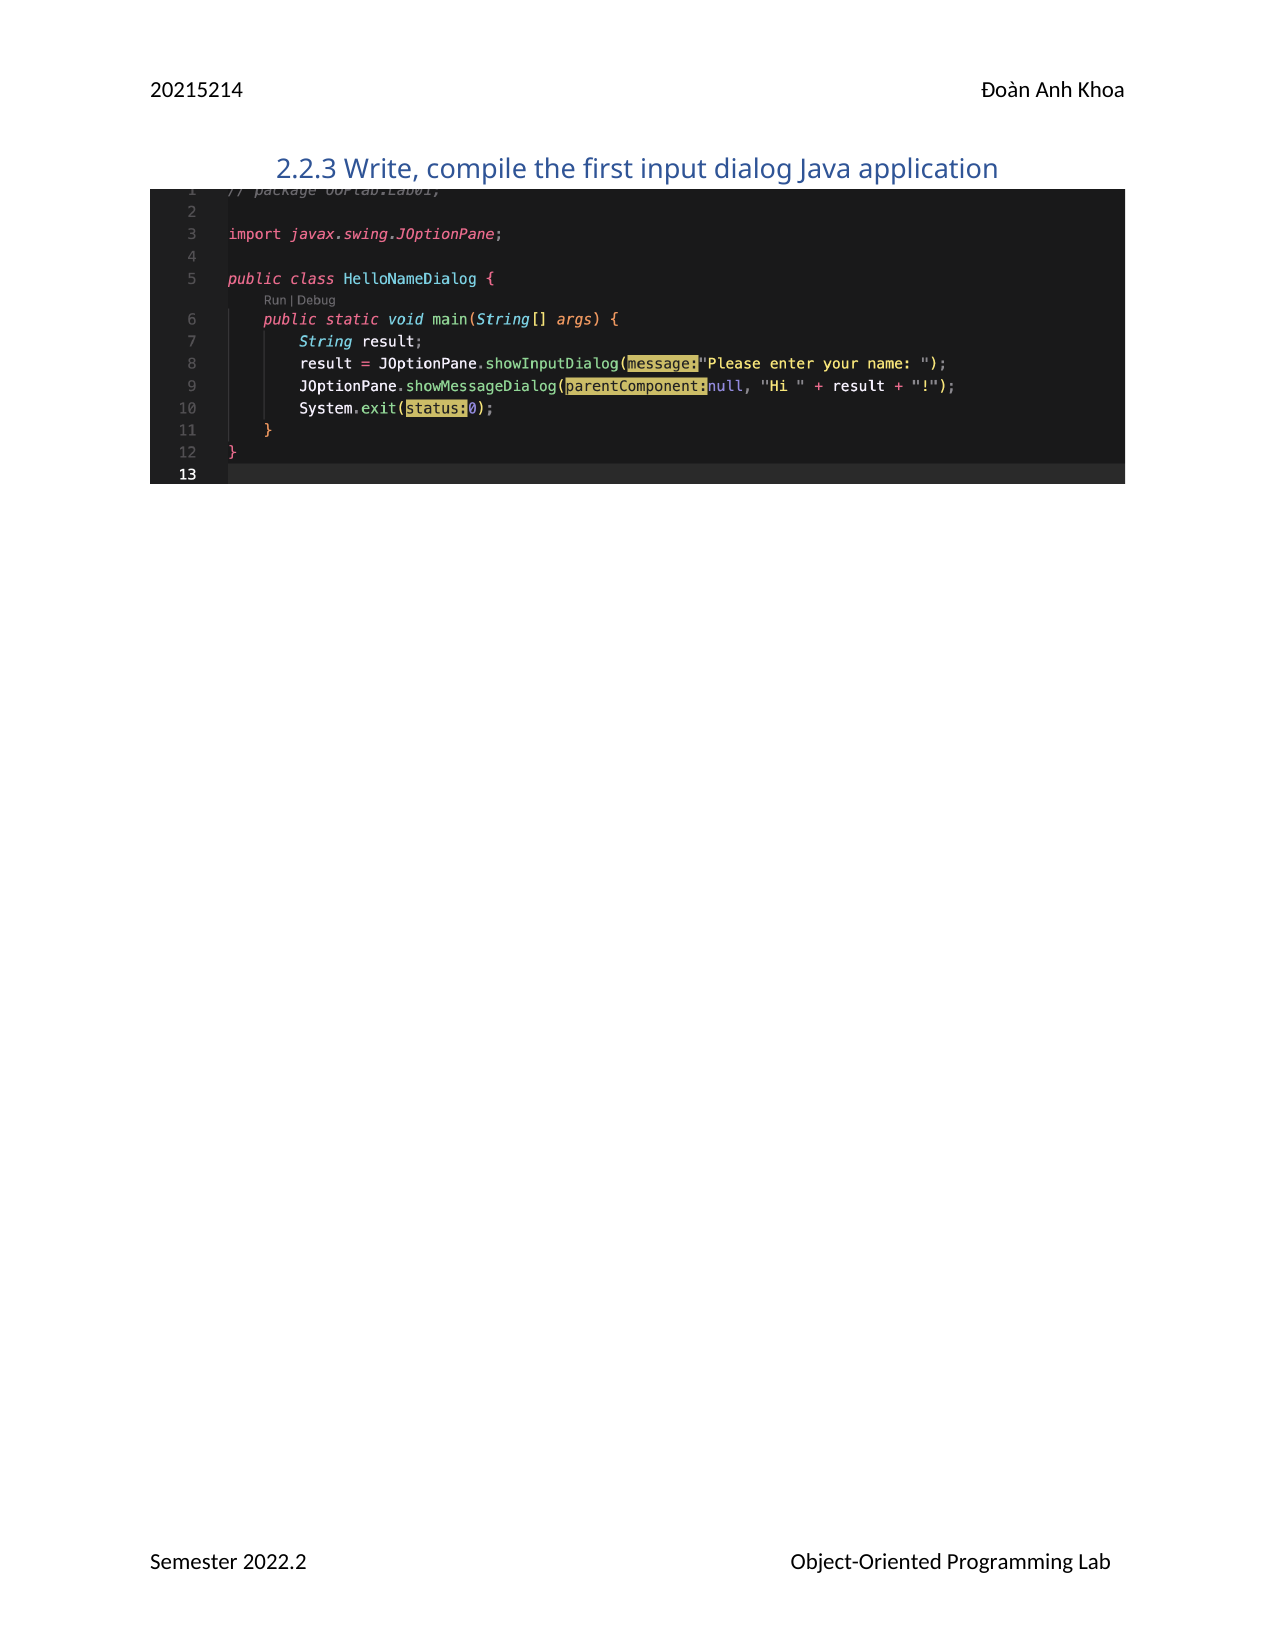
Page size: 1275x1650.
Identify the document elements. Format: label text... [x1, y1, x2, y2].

subtitle 2.2.3 Write, compile the first input dialog Java application [150, 150, 1125, 189]
picture [150, 189, 1125, 484]
